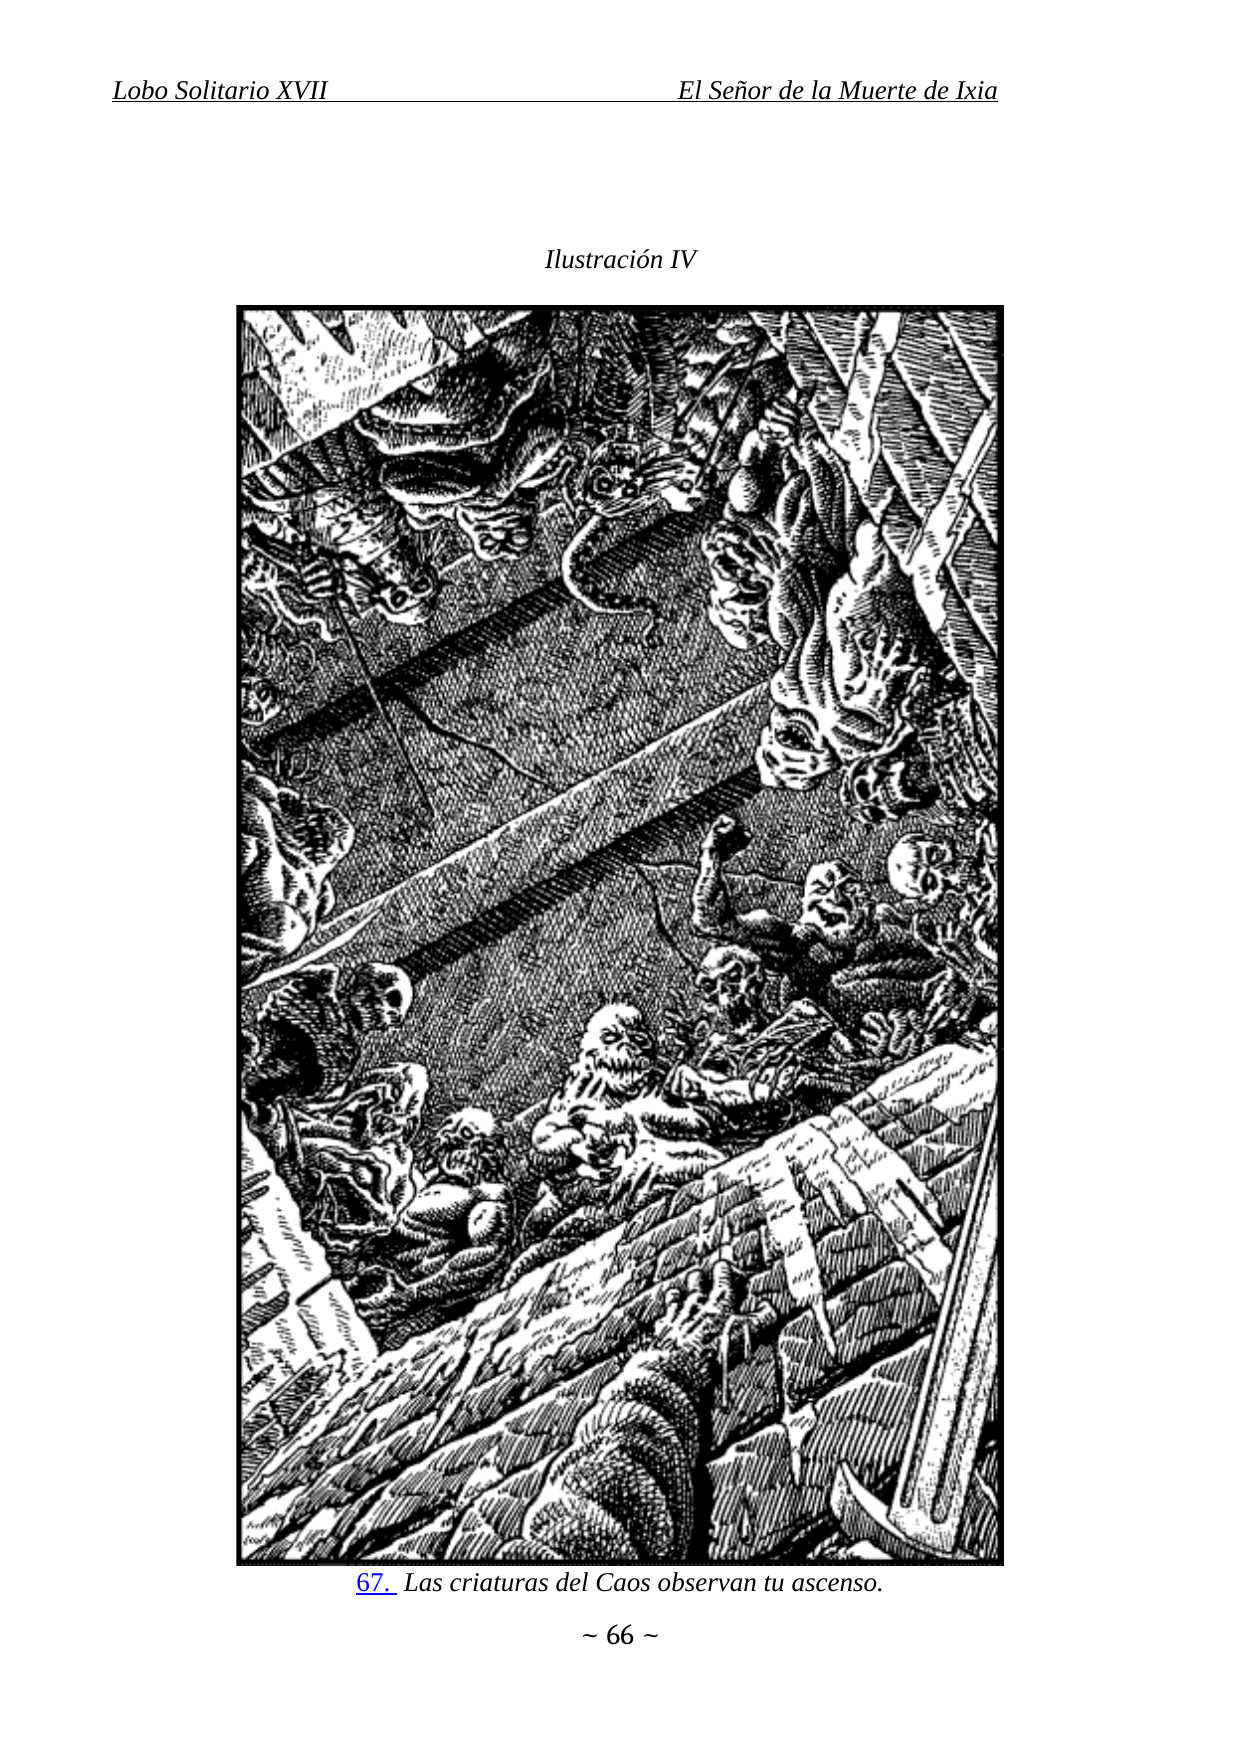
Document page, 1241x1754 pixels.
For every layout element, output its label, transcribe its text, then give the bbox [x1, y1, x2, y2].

picture [236, 305, 1004, 1566]
text 67. Las criaturas del Caos observan tu ascenso. [112, 1566, 1128, 1597]
text Ilustración IV [112, 243, 1128, 274]
